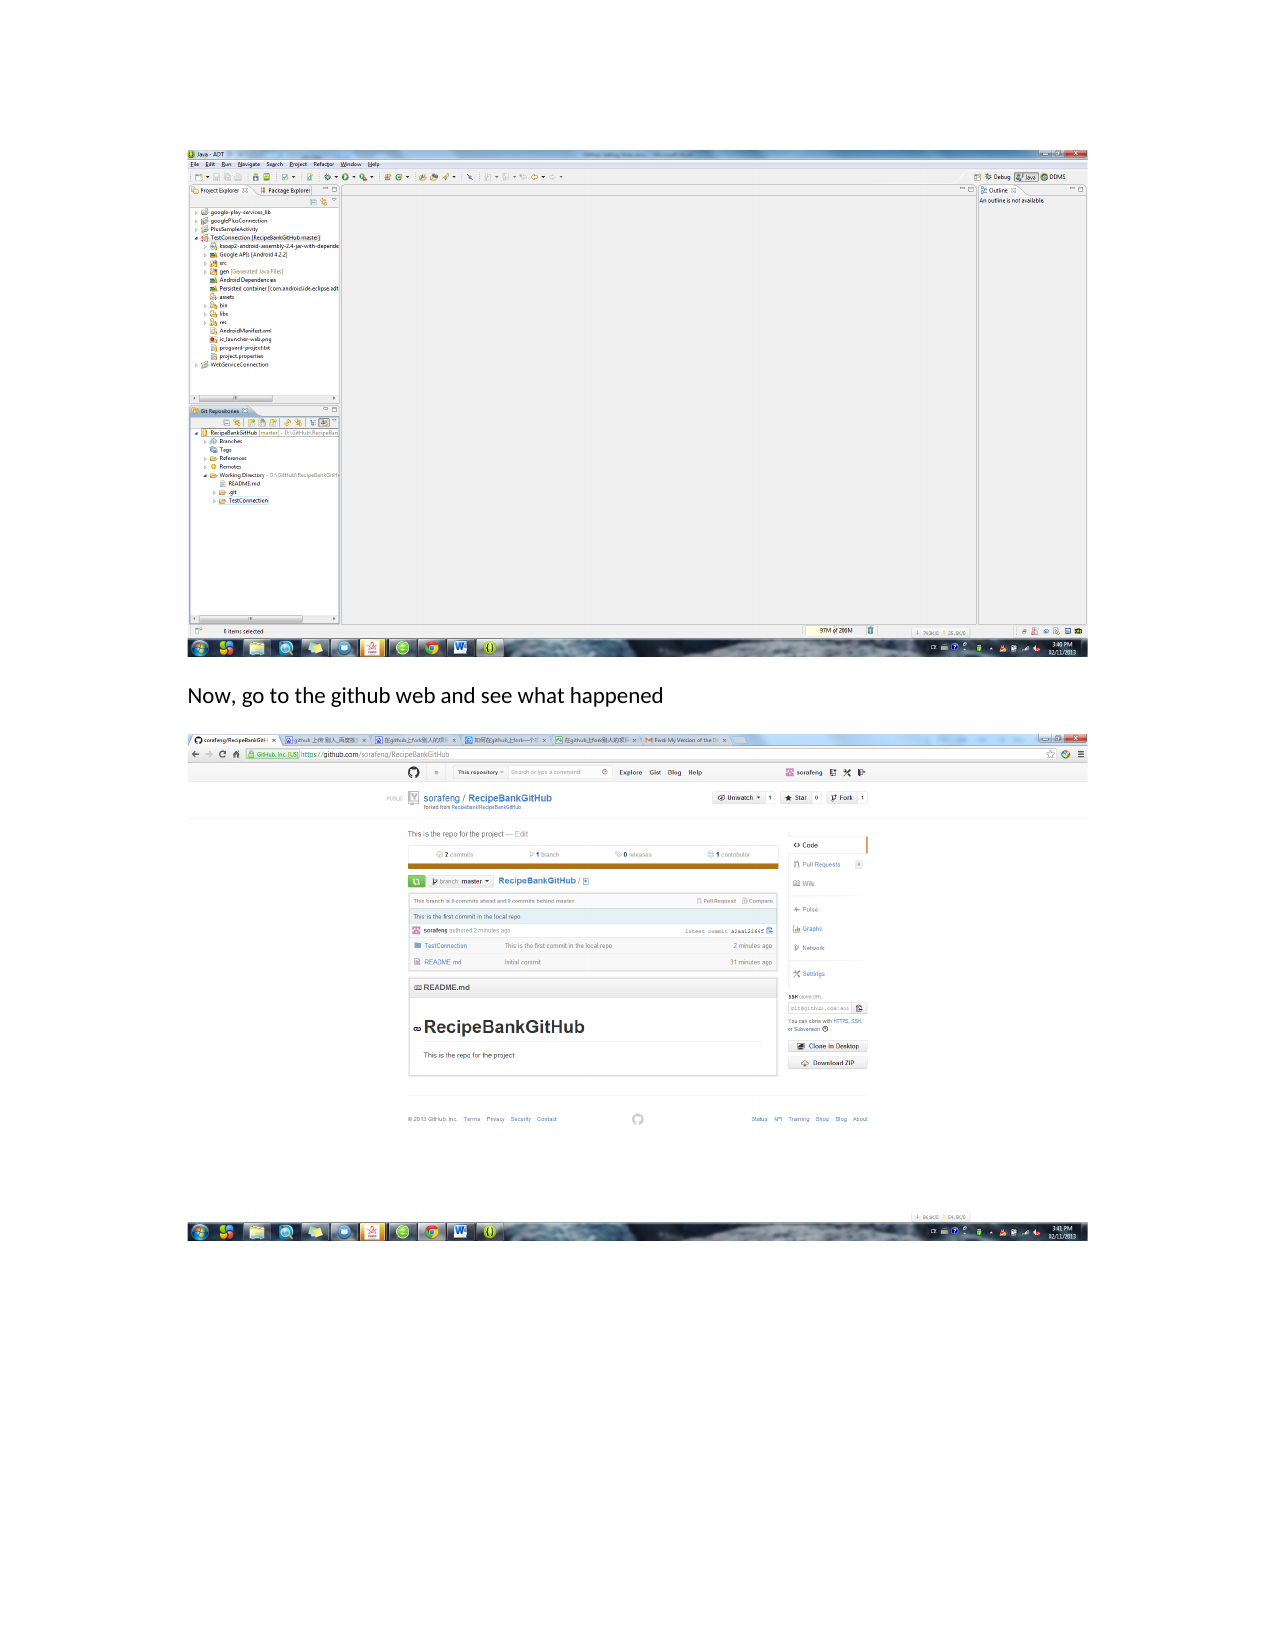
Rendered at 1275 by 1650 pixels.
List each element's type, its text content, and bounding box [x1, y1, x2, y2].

picture [187, 150, 1088, 657]
picture [187, 734, 1088, 1241]
text Now, go to the github web and see what happened [187, 681, 1087, 709]
